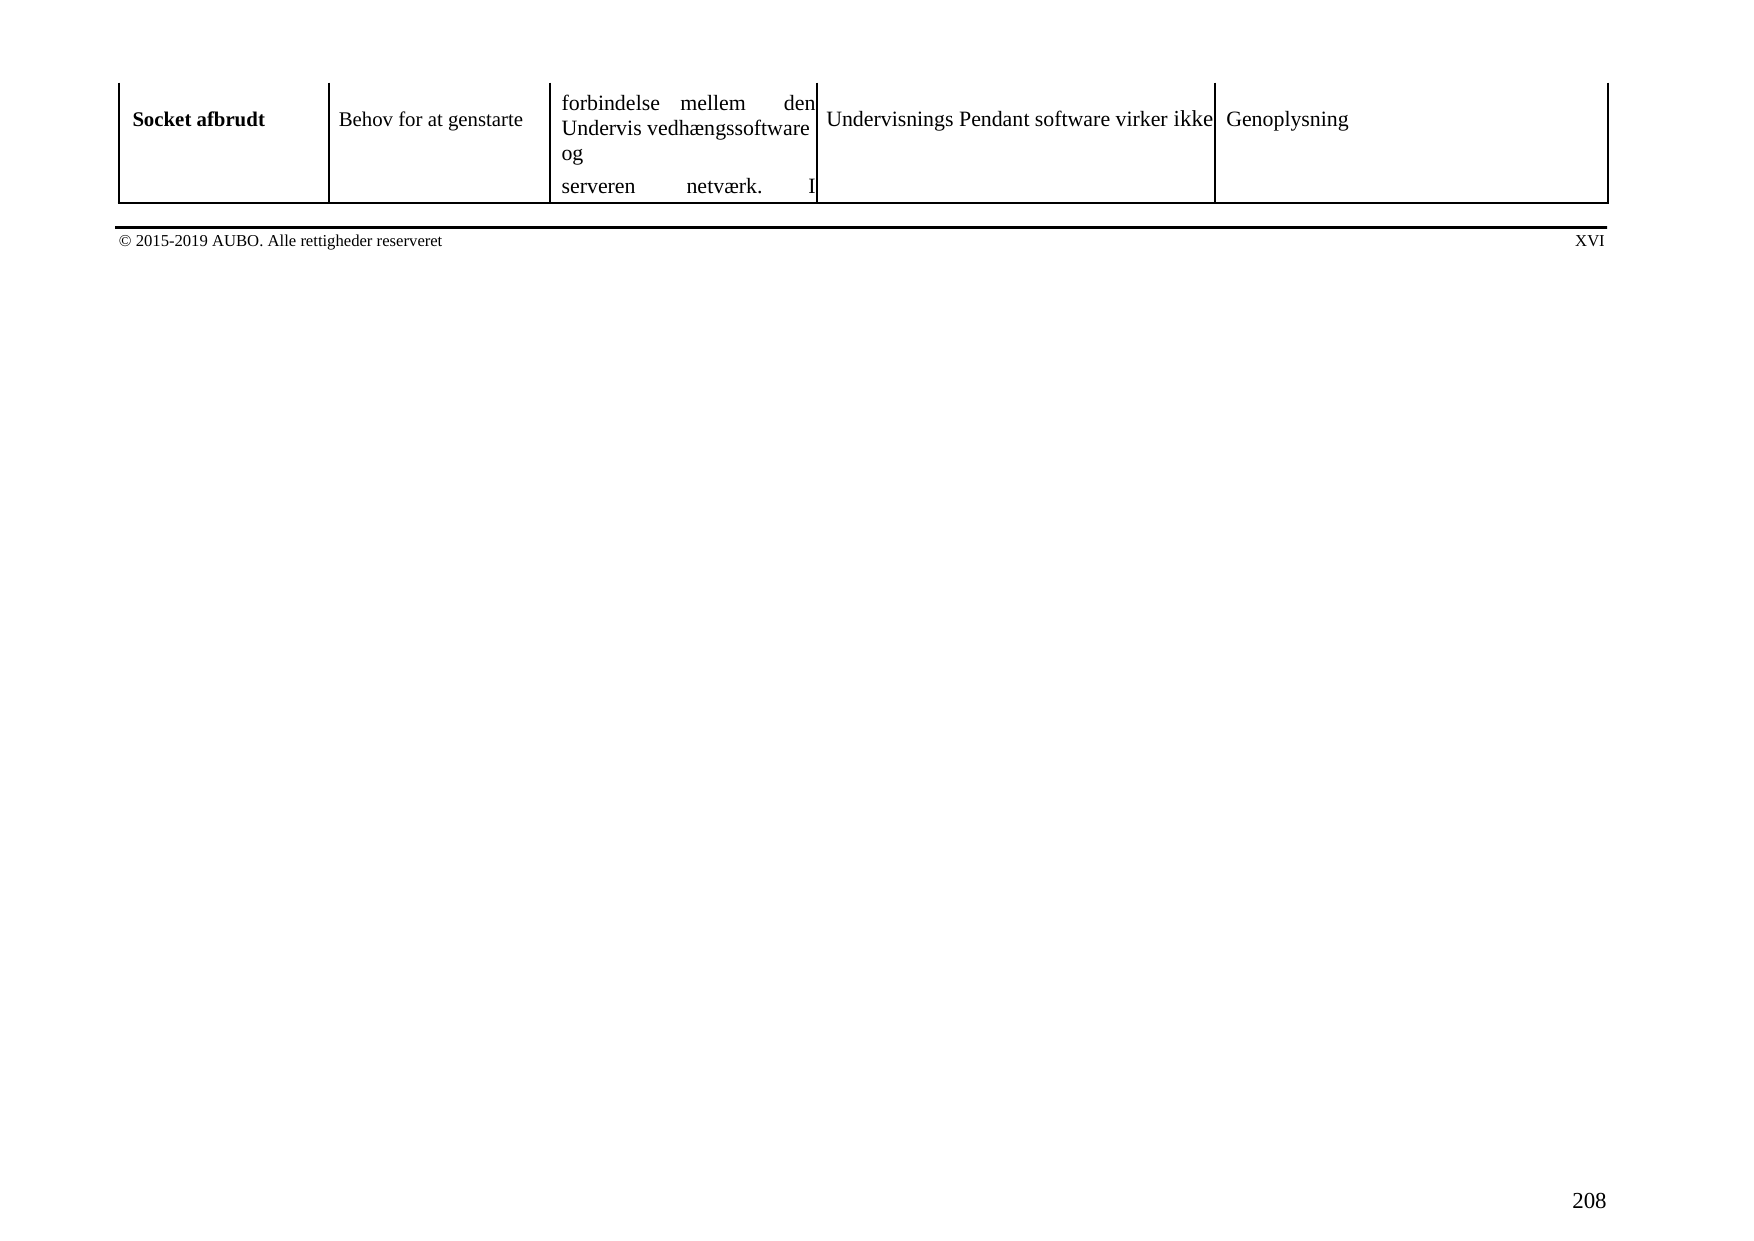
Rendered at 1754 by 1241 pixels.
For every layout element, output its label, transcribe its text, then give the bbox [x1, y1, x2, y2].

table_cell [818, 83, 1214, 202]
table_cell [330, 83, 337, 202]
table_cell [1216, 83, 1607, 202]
text © 2015-2019 AUBO. Alle rettigheder reserveret XVI [119, 231, 1606, 250]
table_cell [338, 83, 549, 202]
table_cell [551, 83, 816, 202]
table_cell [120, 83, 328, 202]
